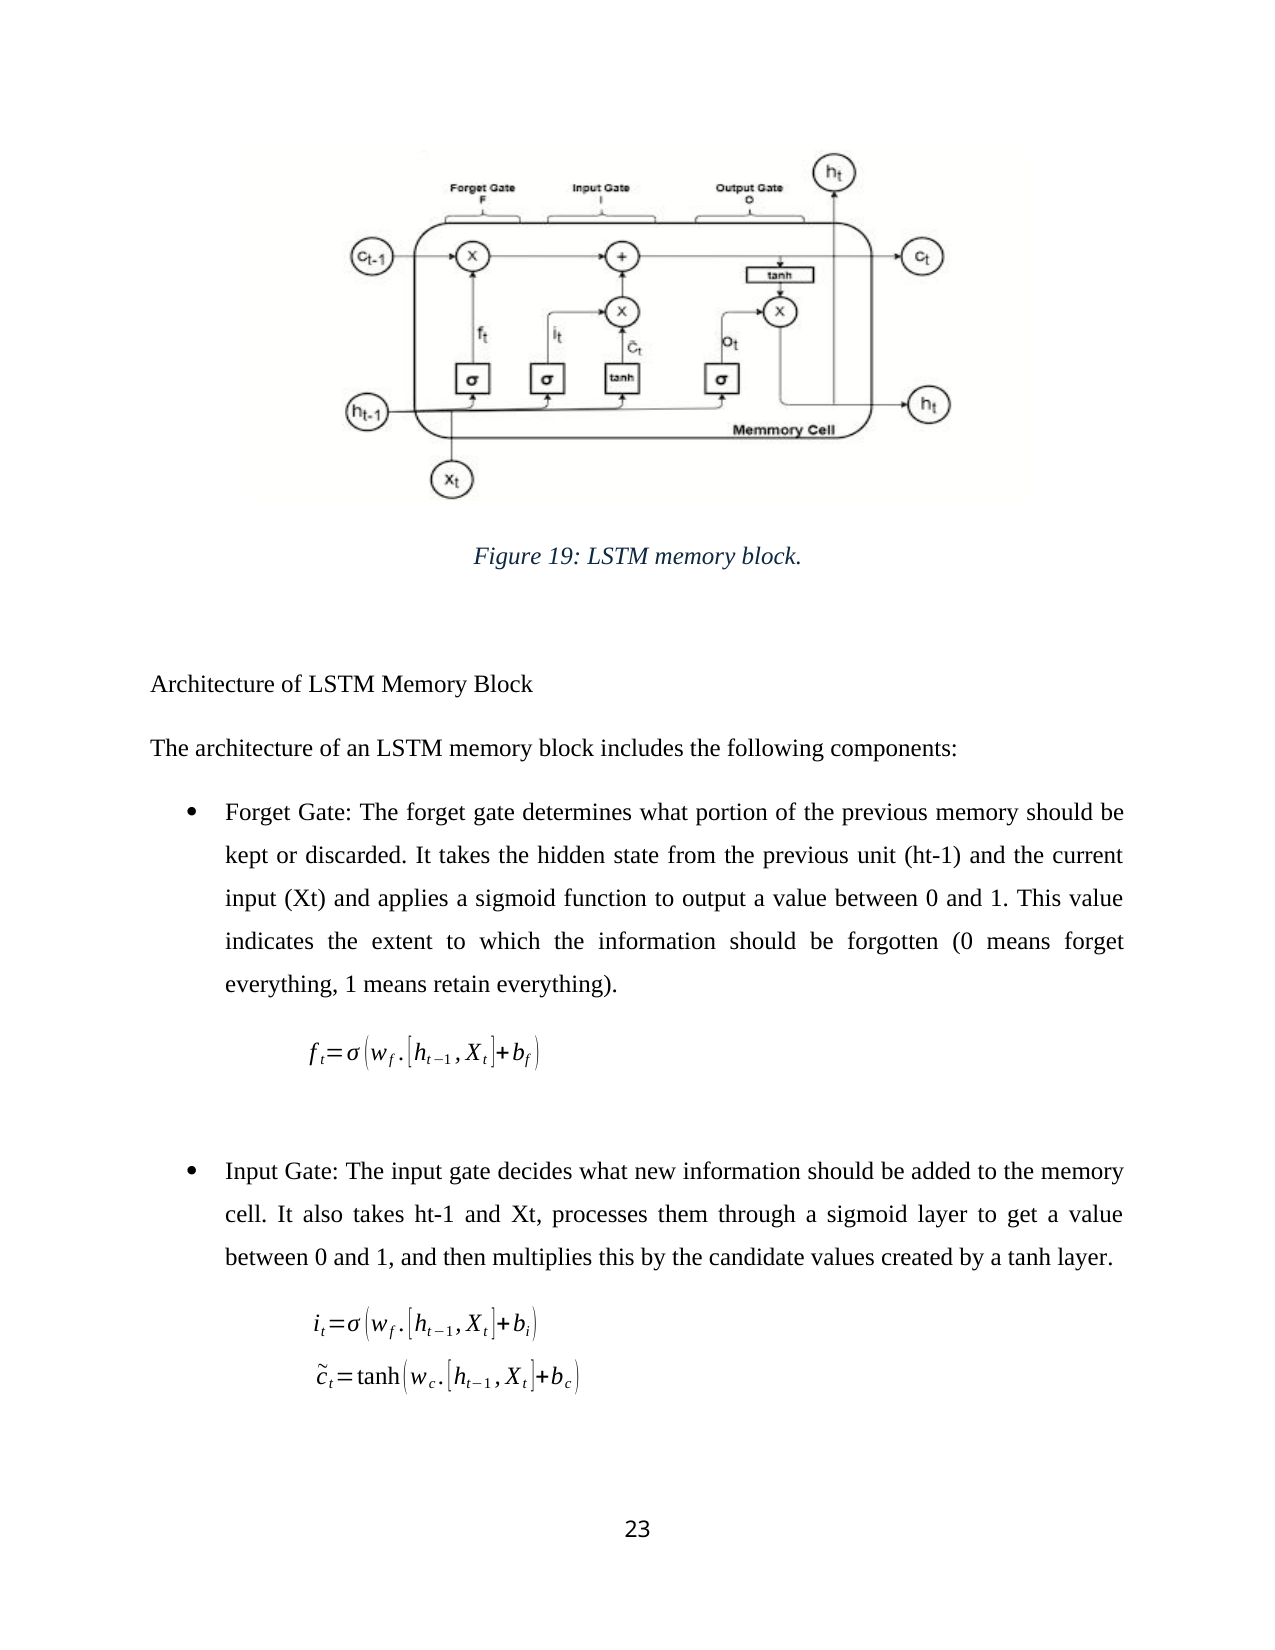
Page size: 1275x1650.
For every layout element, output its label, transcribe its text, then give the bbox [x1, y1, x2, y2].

text Architecture of LSTM Memory Block [150, 669, 1125, 698]
list Forget Gate: The forget gate determines what portion of the previous memory should be kept or discarded. It takes the hidden state from the previous unit (ht-1) and the current input (Xt) and applies a sigmoid function to output a value between 0 and 1. This value indicates the extent to which the information should be forgotten (0 means forget everything, 1 means retain everything). [187, 797, 1125, 998]
list Input Gate: The input gate decides what new information should be added to the memory cell. It also takes ht-1 and Xt, processes them through a sigmoid layer to get a value between 0 and 1, and then multiplies this by the candidate values created by a tanh layer. [187, 1156, 1125, 1271]
text The architecture of an LSTM memory block includes the following components: [150, 733, 1125, 762]
picture [243, 150, 1032, 505]
text Figure 19: LSTM memory block. [150, 541, 1125, 570]
